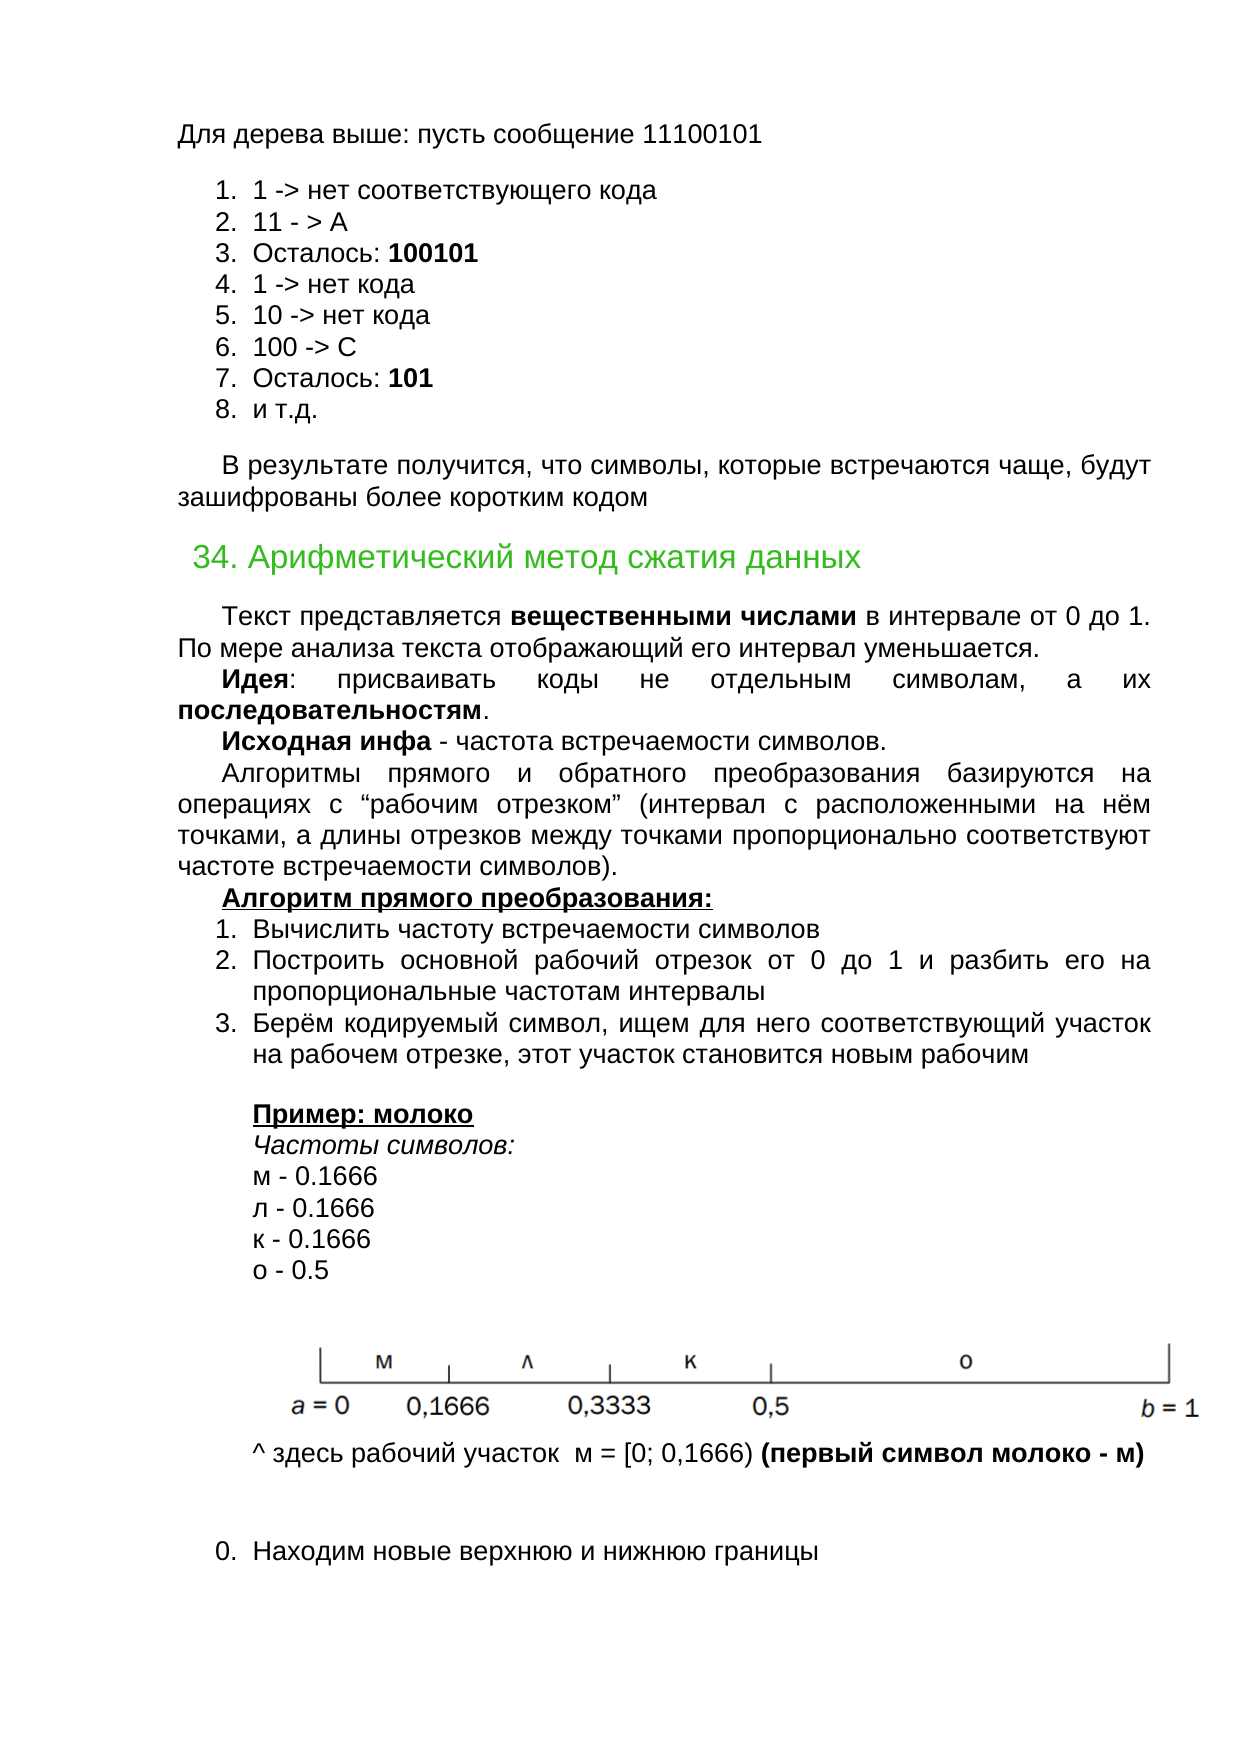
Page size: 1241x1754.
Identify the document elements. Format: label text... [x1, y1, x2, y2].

list Берём кодируемый символ, ищем для него соответствующий участок на рабочем отрезке, этот участок становится новым рабочим [215, 1007, 1152, 1069]
list Осталось: 100101 [215, 237, 1152, 268]
text м - 0.1666 [252, 1160, 1152, 1192]
list 10 -> нет кода [215, 299, 1152, 331]
text к - 0.1666 [252, 1223, 1152, 1254]
text Текст представляется вещественными числами в интервале от 0 до 1. По мере анализа текста отображающий его интервал уменьшается. [177, 600, 1152, 663]
list Осталось: 101 [215, 362, 1152, 393]
list Находим новые верхнюю и нижнюю границы [215, 1535, 1152, 1566]
picture [252, 1318, 1241, 1437]
text ^ здесь рабочий участок м = [0; 0,1666) (первый символ молоко - м) [252, 1437, 1152, 1468]
text В результате получится, что символы, которые встречаются чаще, будут зашифрованы более коротким кодом [177, 449, 1152, 512]
text Для дерева выше: пусть сообщение 11100101 [177, 118, 1152, 149]
text Алгоритмы прямого и обратного преобразования базируются на операциях с “рабочим отрезком” (интервал с расположенными на нём точками, а длины отрезков между точками пропорционально соответствуют частоте встречаемости символов). [177, 757, 1152, 882]
text о - 0.5 [252, 1254, 1152, 1285]
text л - 0.1666 [252, 1192, 1152, 1223]
list Вычислить частоту встречаемости символов [215, 913, 1152, 944]
text Алгоритм прямого преобразования: [177, 882, 1152, 913]
text Идея: присваивать коды не отдельным символам, а их последовательностям. [177, 663, 1152, 725]
text Частоты символов: [252, 1129, 1152, 1160]
text Пример: молоко [252, 1098, 1152, 1129]
list 11 - > А [215, 206, 1152, 237]
subtitle 34. Арифметический метод сжатия данных [192, 537, 1152, 575]
list и т.д. [215, 393, 1152, 424]
text Исходная инфа - частота встречаемости символов. [177, 725, 1152, 757]
list 1 -> нет соответствующего кода [215, 174, 1152, 206]
list 1 -> нет кода [215, 268, 1152, 299]
list Построить основной рабочий отрезок от 0 до 1 и разбить его на пропорциональные частотам интервалы [215, 944, 1152, 1007]
list 100 -> C [215, 331, 1152, 362]
